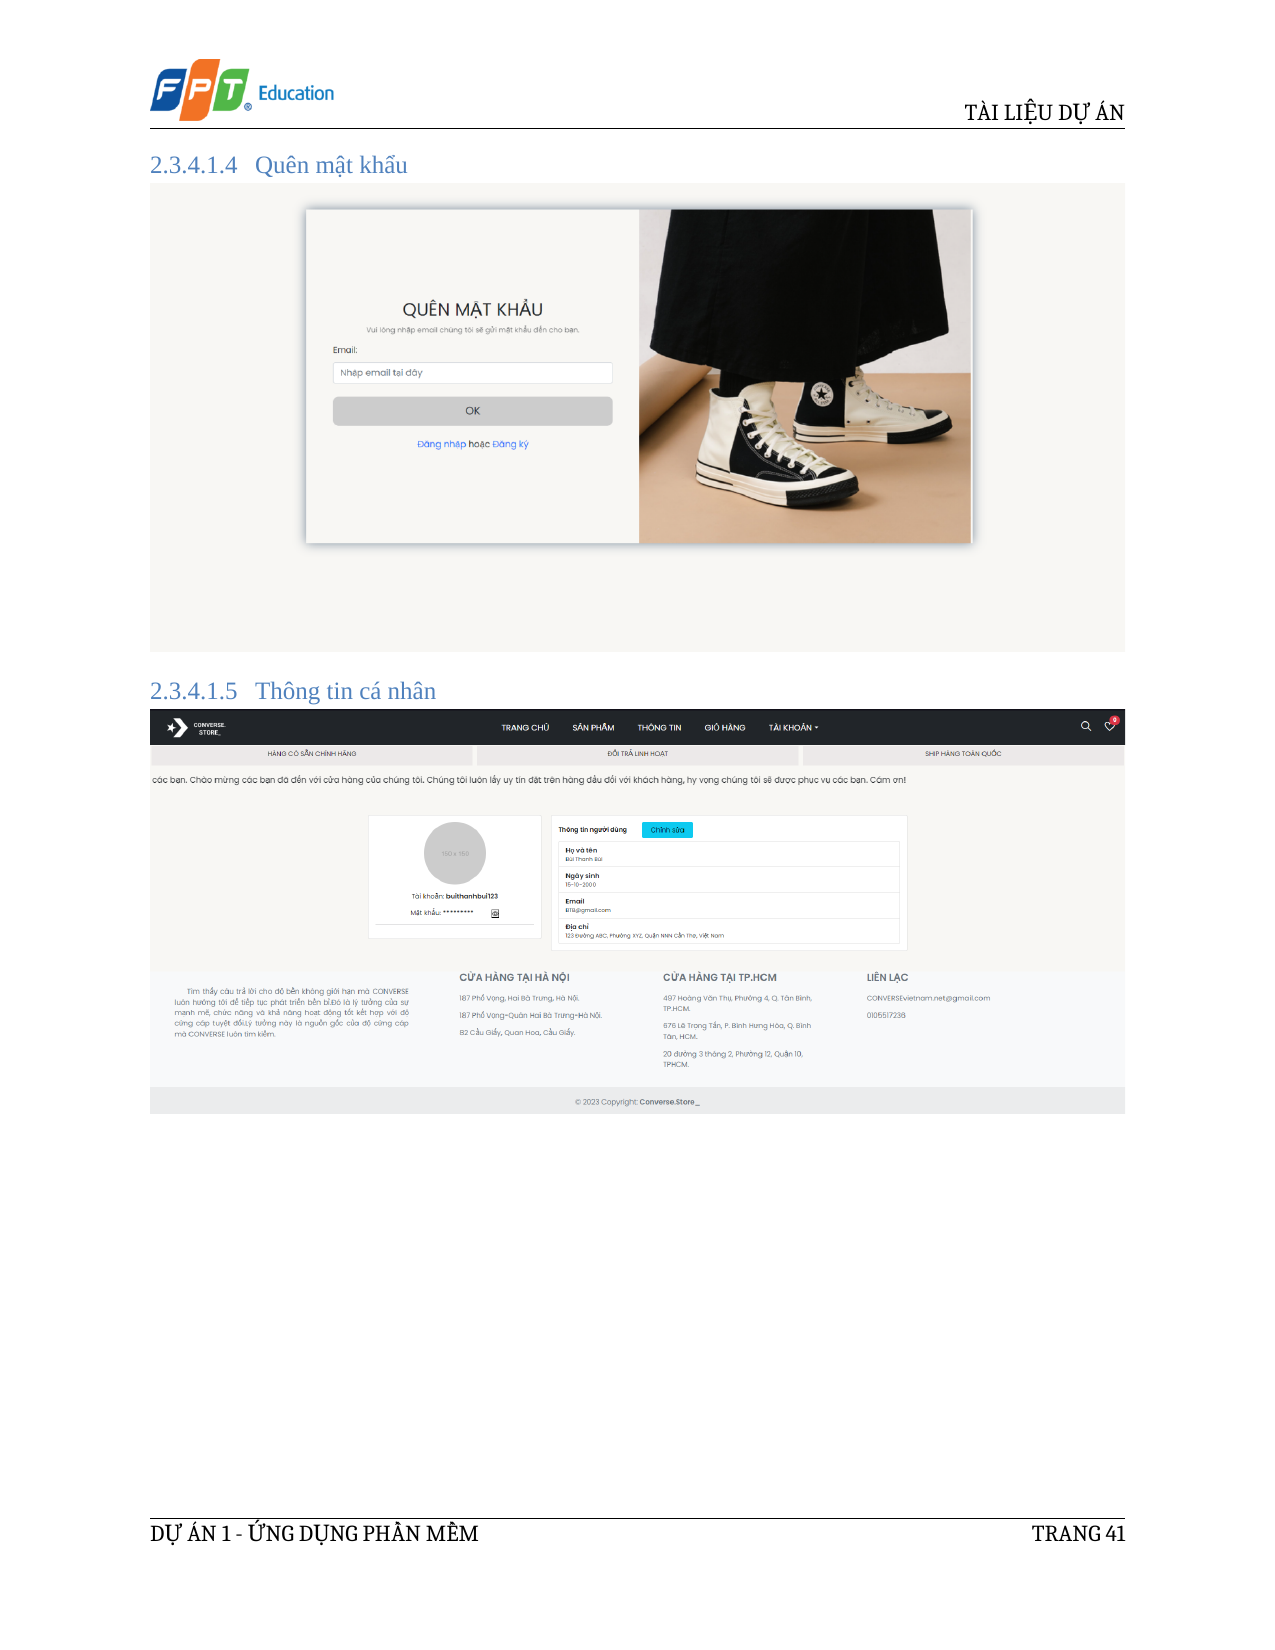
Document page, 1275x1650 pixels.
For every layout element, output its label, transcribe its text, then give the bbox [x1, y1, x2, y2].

picture [150, 183, 1125, 652]
subtitle Thông tin cá nhân [150, 676, 1125, 705]
picture [150, 709, 1125, 1114]
picture [150, 59, 336, 121]
subtitle Quên mật khẩu [150, 150, 1125, 179]
